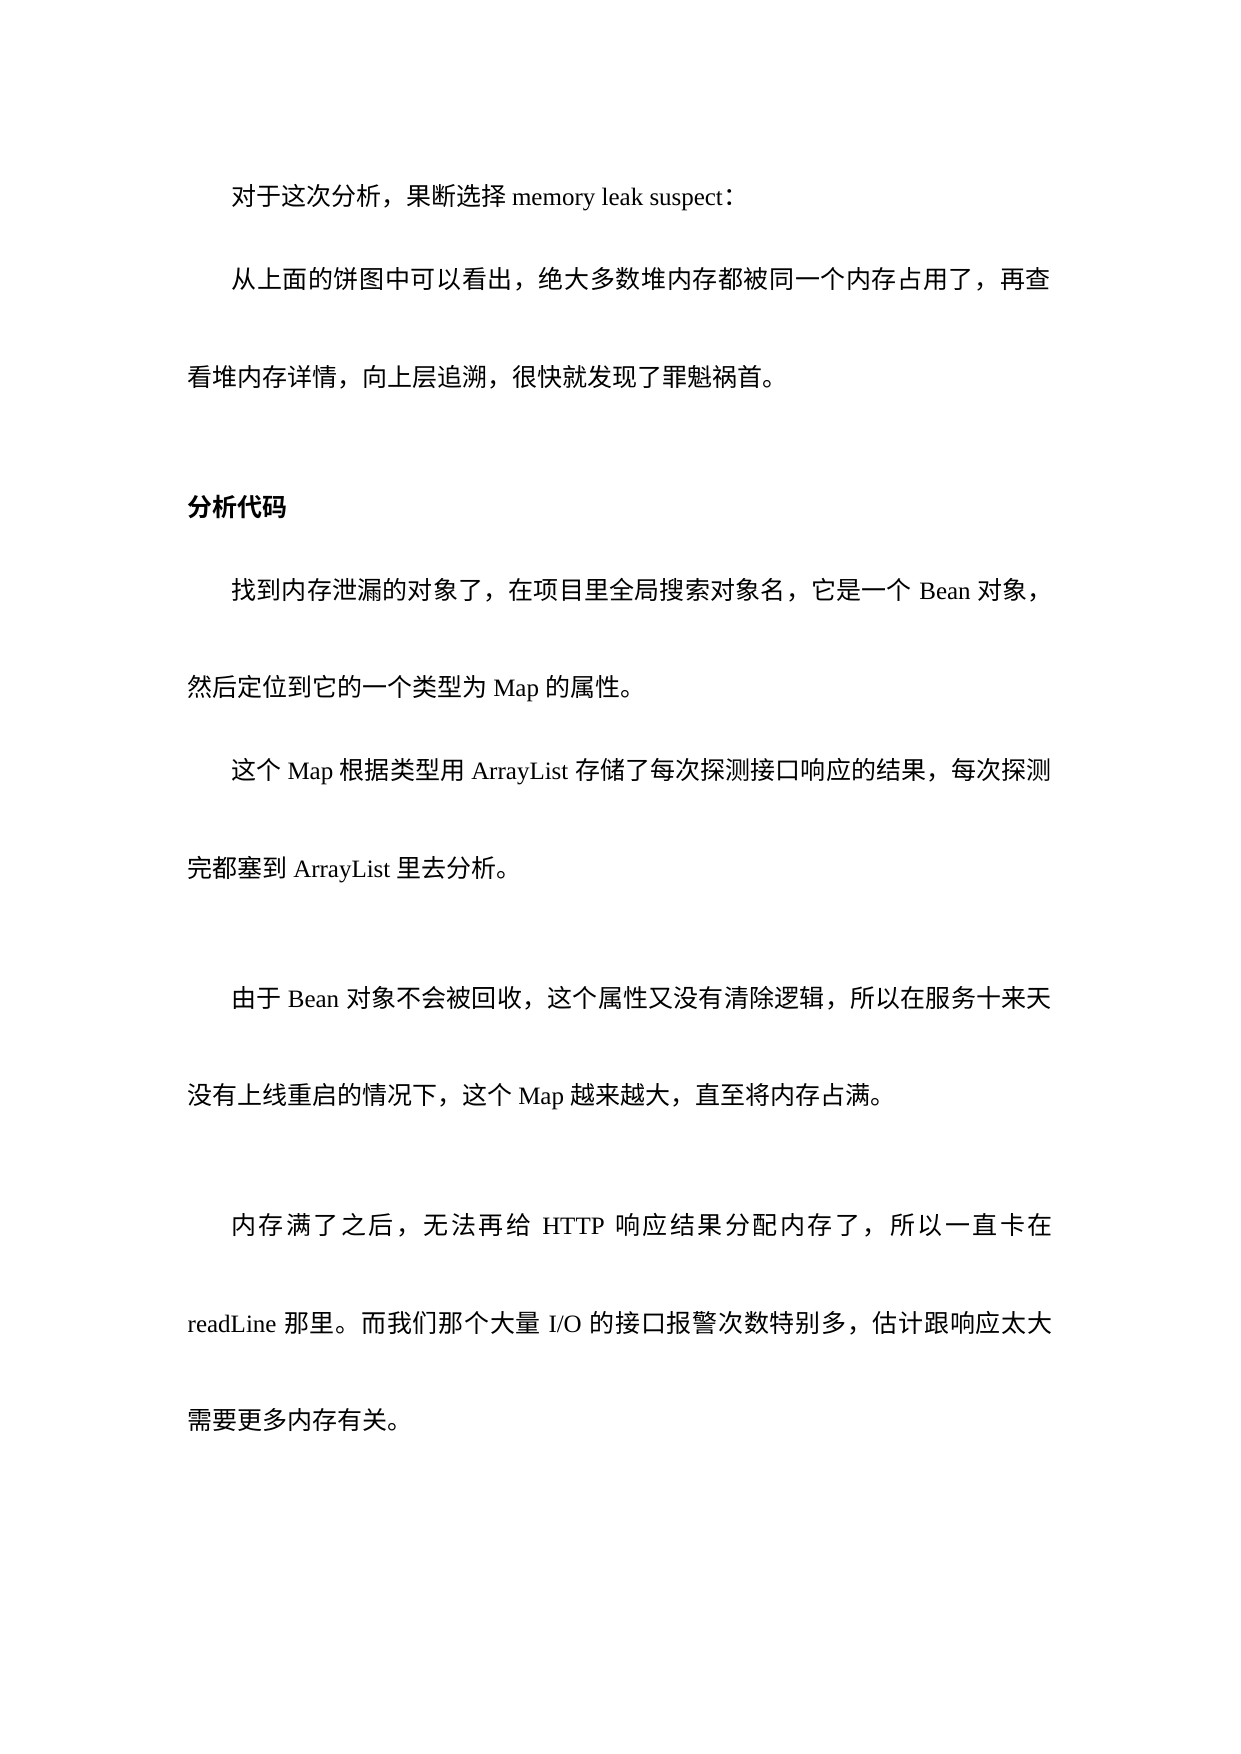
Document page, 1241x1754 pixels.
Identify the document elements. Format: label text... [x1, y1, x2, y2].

text 内存满了之后，无法再给 HTTP 响应结果分配内存了，所以一直卡在 readLine 那里。而我们那个大量 I/O 的接口报警次数特别多，估计跟响应太大需要更多内存有关。 [187, 1191, 1053, 1451]
text 这个 Map 根据类型用 ArrayList 存储了每次探测接口响应的结果，每次探测完都塞到 ArrayList 里去分析。 [187, 736, 1053, 899]
text 由于 Bean 对象不会被回收，这个属性又没有清除逻辑，所以在服务十来天没有上线重启的情况下，这个 Map 越来越大，直至将内存占满。 [187, 964, 1053, 1126]
text 找到内存泄漏的对象了，在项目里全局搜索对象名，它是一个 Bean 对象，然后定位到它的一个类型为 Map 的属性。 [187, 556, 1053, 718]
text 对于这次分析，果断选择 memory leak suspect： [187, 162, 1053, 227]
text 从上面的饼图中可以看出，绝大多数堆内存都被同一个内存占用了，再查看堆内存详情，向上层追溯，很快就发现了罪魁祸首。 [187, 245, 1053, 408]
subtitle 分析代码 [187, 473, 1053, 538]
